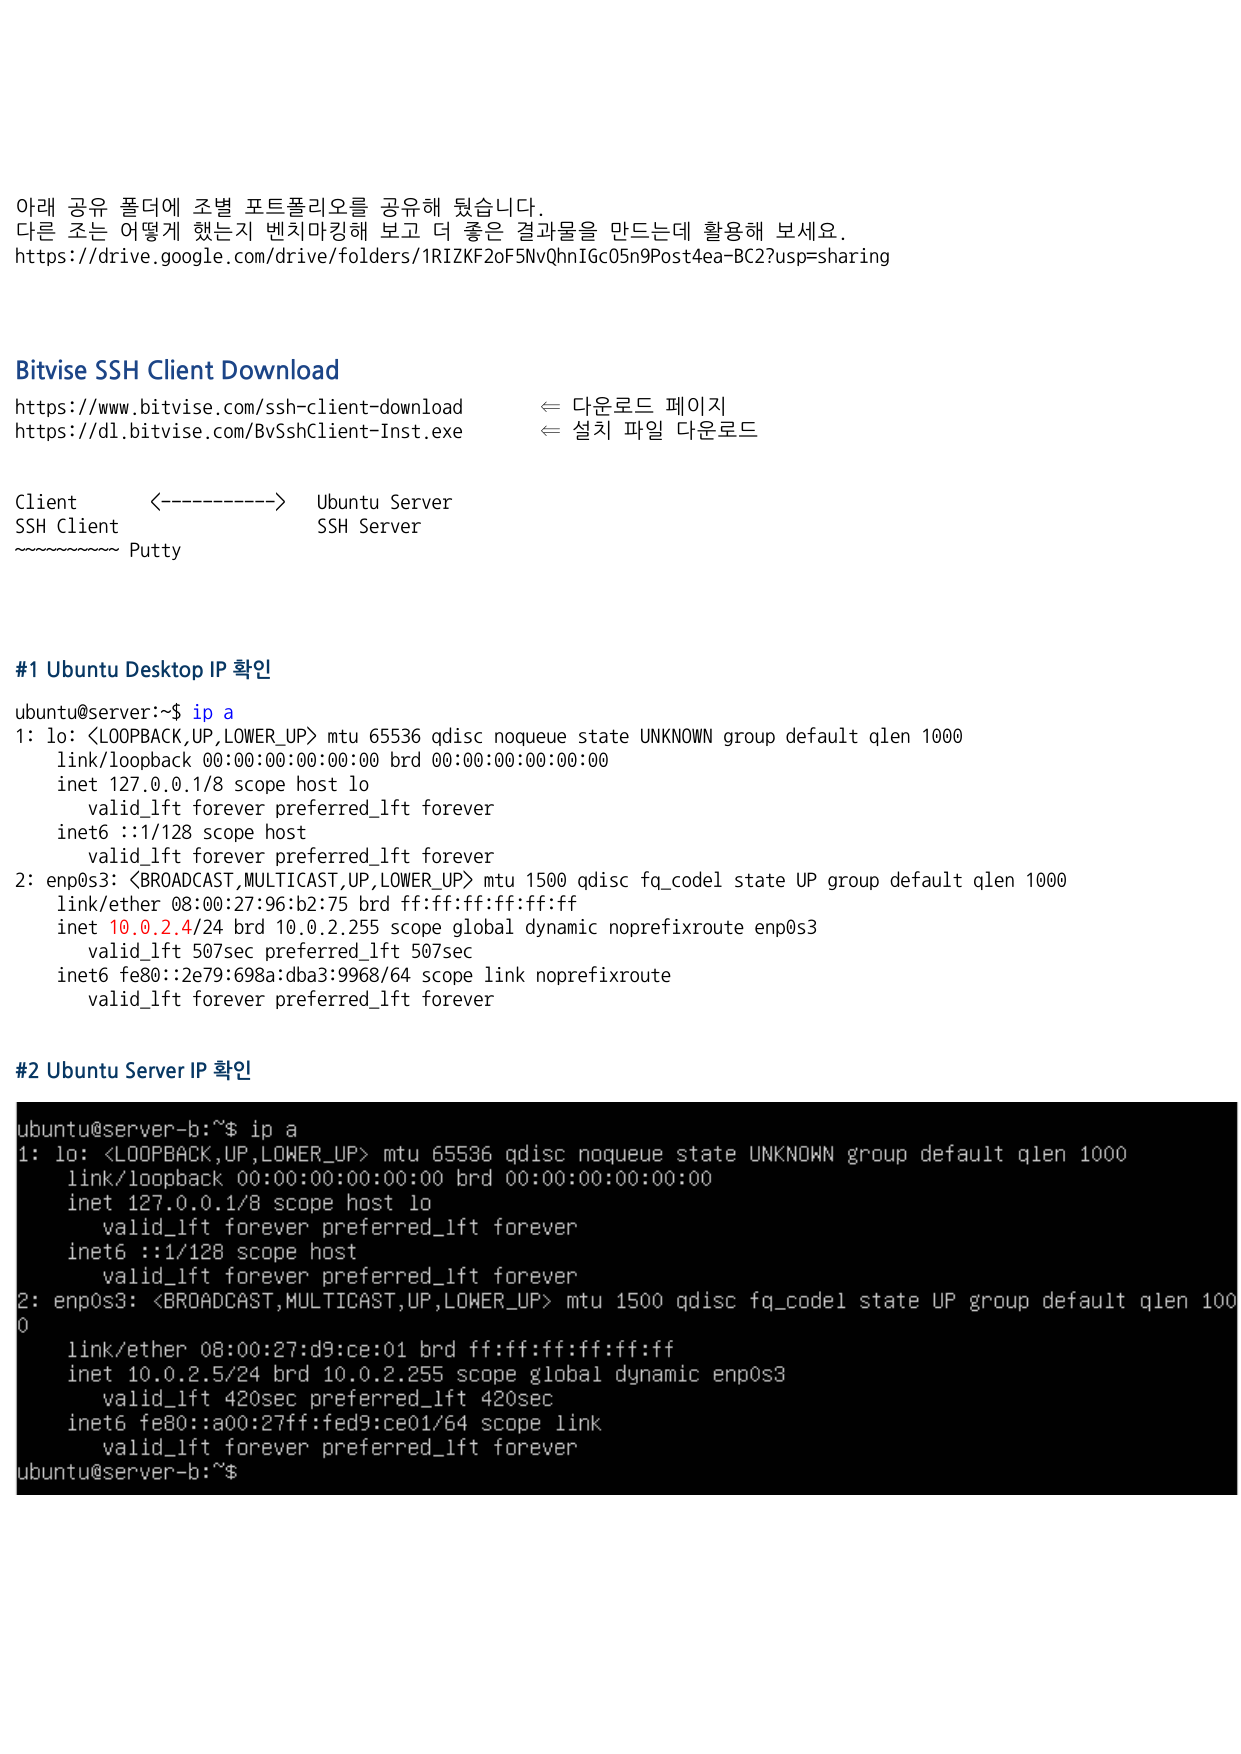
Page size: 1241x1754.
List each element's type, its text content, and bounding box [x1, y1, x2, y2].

text valid_lft forever preferred_lft forever [15, 989, 1239, 1010]
subtitle #1 Ubuntu Desktop IP 확인 [15, 657, 1239, 681]
text https://drive.google.com/drive/folders/1RIZKF2oF5NvQhnIGcO5n9Post4ea-BC2?usp=sharing [15, 246, 1239, 267]
text link/loopback 00:00:00:00:00:00 brd 00:00:00:00:00:00 [15, 749, 1239, 770]
text ubuntu@server:~$ ip a [15, 702, 1239, 722]
text 아래 공유 폴더에 조별 포트폴리오를 공유해 뒀습니다. [15, 198, 1239, 219]
text inet 10.0.2.4/24 brd 10.0.2.255 scope global dynamic noprefixroute enp0s3 [15, 917, 1239, 938]
text ~~~~~~~~~~ Putty [15, 540, 1239, 561]
text 다른 조는 어떻게 했는지 벤치마킹해 보고 더 좋은 결과물을 만드는데 활용해 보세요. [15, 222, 1239, 243]
text inet6 fe80::2e79:698a:dba3:9968/64 scope link noprefixroute [15, 965, 1239, 986]
subtitle #2 Ubuntu Server IP 확인 [15, 1058, 1239, 1082]
subtitle Bitvise SSH Client Download [15, 355, 1239, 384]
text inet 127.0.0.1/8 scope host lo [15, 773, 1239, 794]
text valid_lft forever preferred_lft forever [15, 797, 1239, 818]
text SSH Client SSH Server [15, 516, 1239, 537]
text valid_lft forever preferred_lft forever [15, 845, 1239, 866]
text 1: lo: <LOOPBACK,UP,LOWER_UP> mtu 65536 qdisc noqueue state UNKNOWN group default qlen 1000 [15, 726, 1239, 746]
text inet6 ::1/128 scope host [15, 821, 1239, 842]
text https://dl.bitvise.com/BvSshClient-Inst.exe ⇐ 설치 파일 다운로드 [15, 420, 1239, 441]
text link/ether 08:00:27:96:b2:75 brd ff:ff:ff:ff:ff:ff [15, 893, 1239, 914]
text valid_lft 507sec preferred_lft 507sec [15, 941, 1239, 962]
picture [14, 1102, 1239, 1495]
text Client <-----------> Ubuntu Server [15, 492, 1239, 513]
text 2: enp0s3: <BROADCAST,MULTICAST,UP,LOWER_UP> mtu 1500 qdisc fq_codel state UP group default qlen 1000 [15, 869, 1239, 890]
text https://www.bitvise.com/ssh-client-download ⇐ 다운로드 페이지 [15, 396, 1239, 417]
